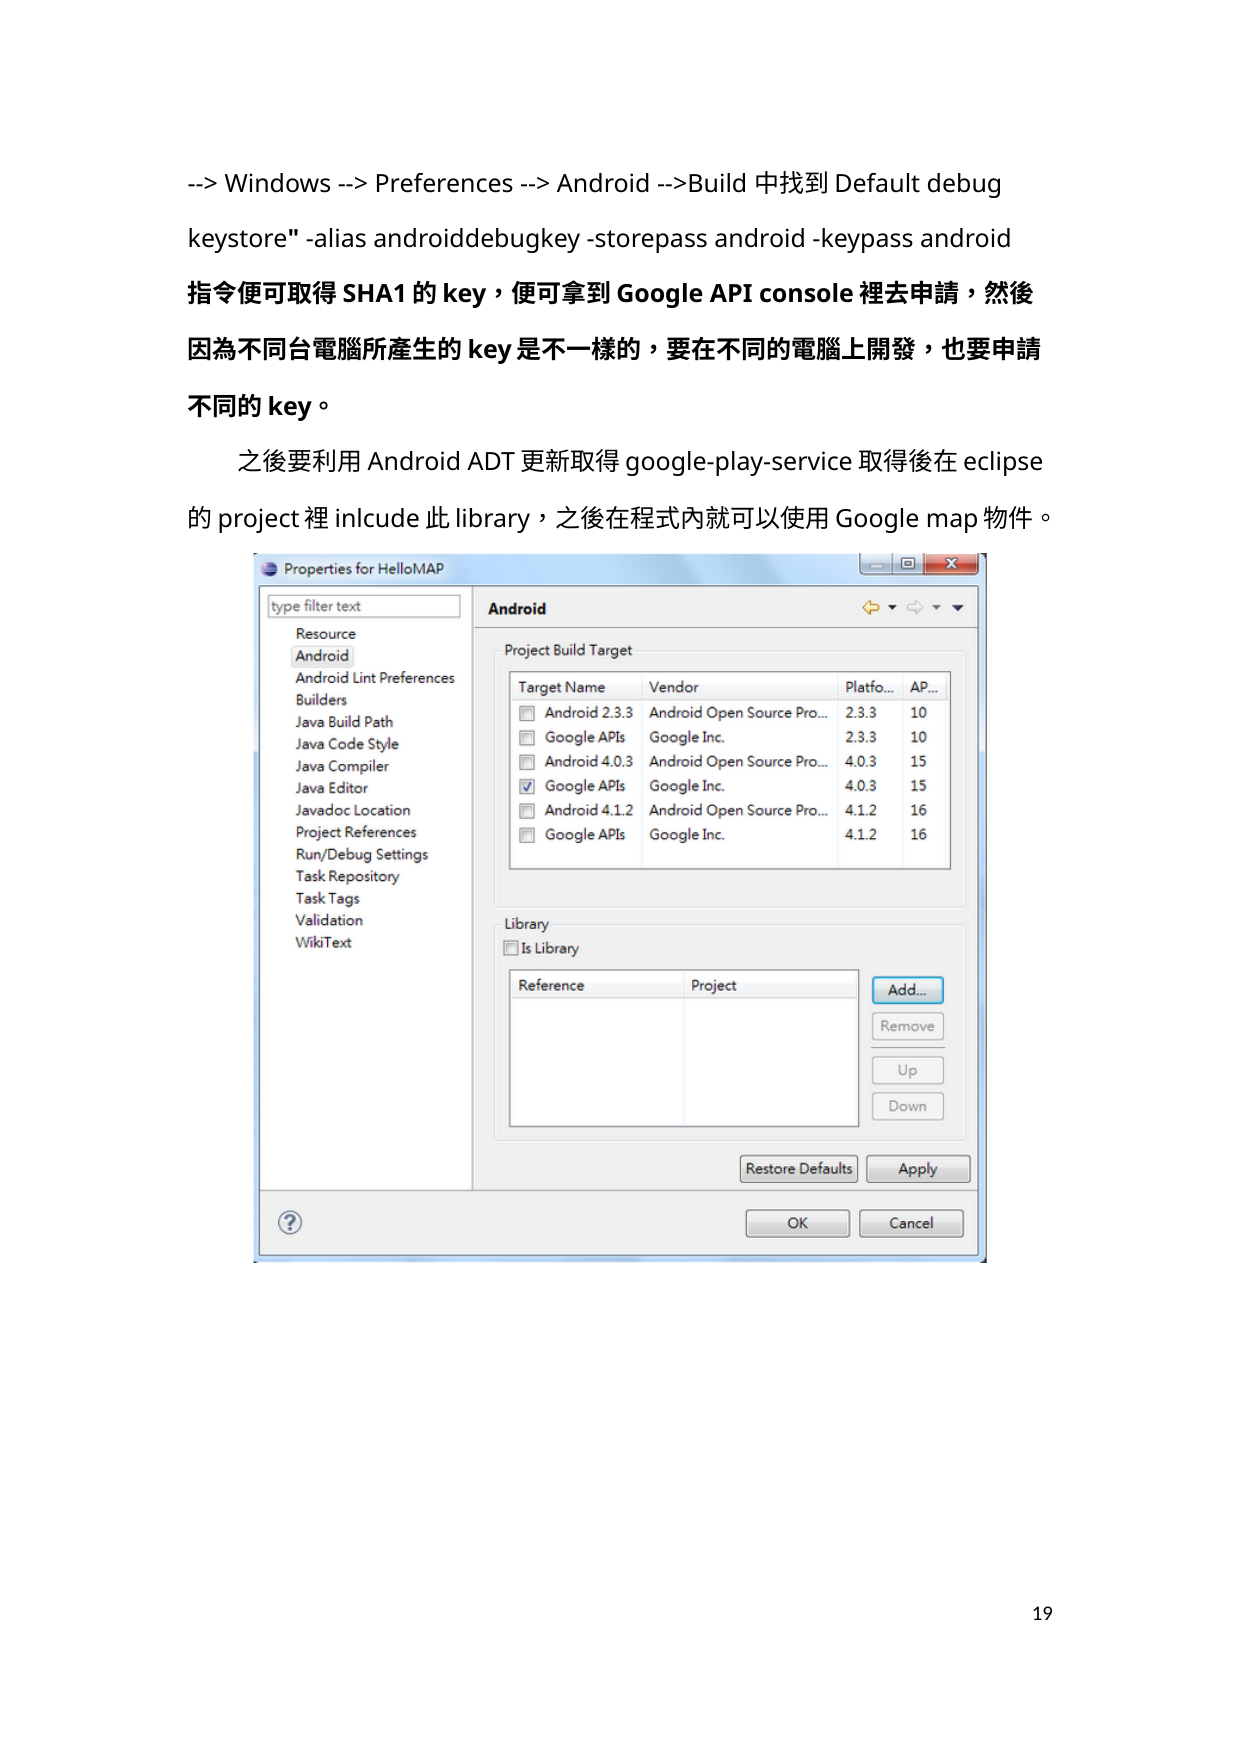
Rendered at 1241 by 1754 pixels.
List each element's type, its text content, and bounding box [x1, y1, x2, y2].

text 之後要利用Android ADT更新取得google-play-service取得後在eclipse的project裡inlcude此library，之後在程式內就可以使用Google map物件。 [187, 441, 1053, 535]
picture [253, 553, 987, 1263]
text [187, 162, 1053, 256]
text 指令便可取得SHA1的key，便可拿到Google API console裡去申請，然後因為不同台電腦所產生的key是不一樣的，要在不同的電腦上開發，也要申請不同的key。 [187, 273, 1053, 423]
